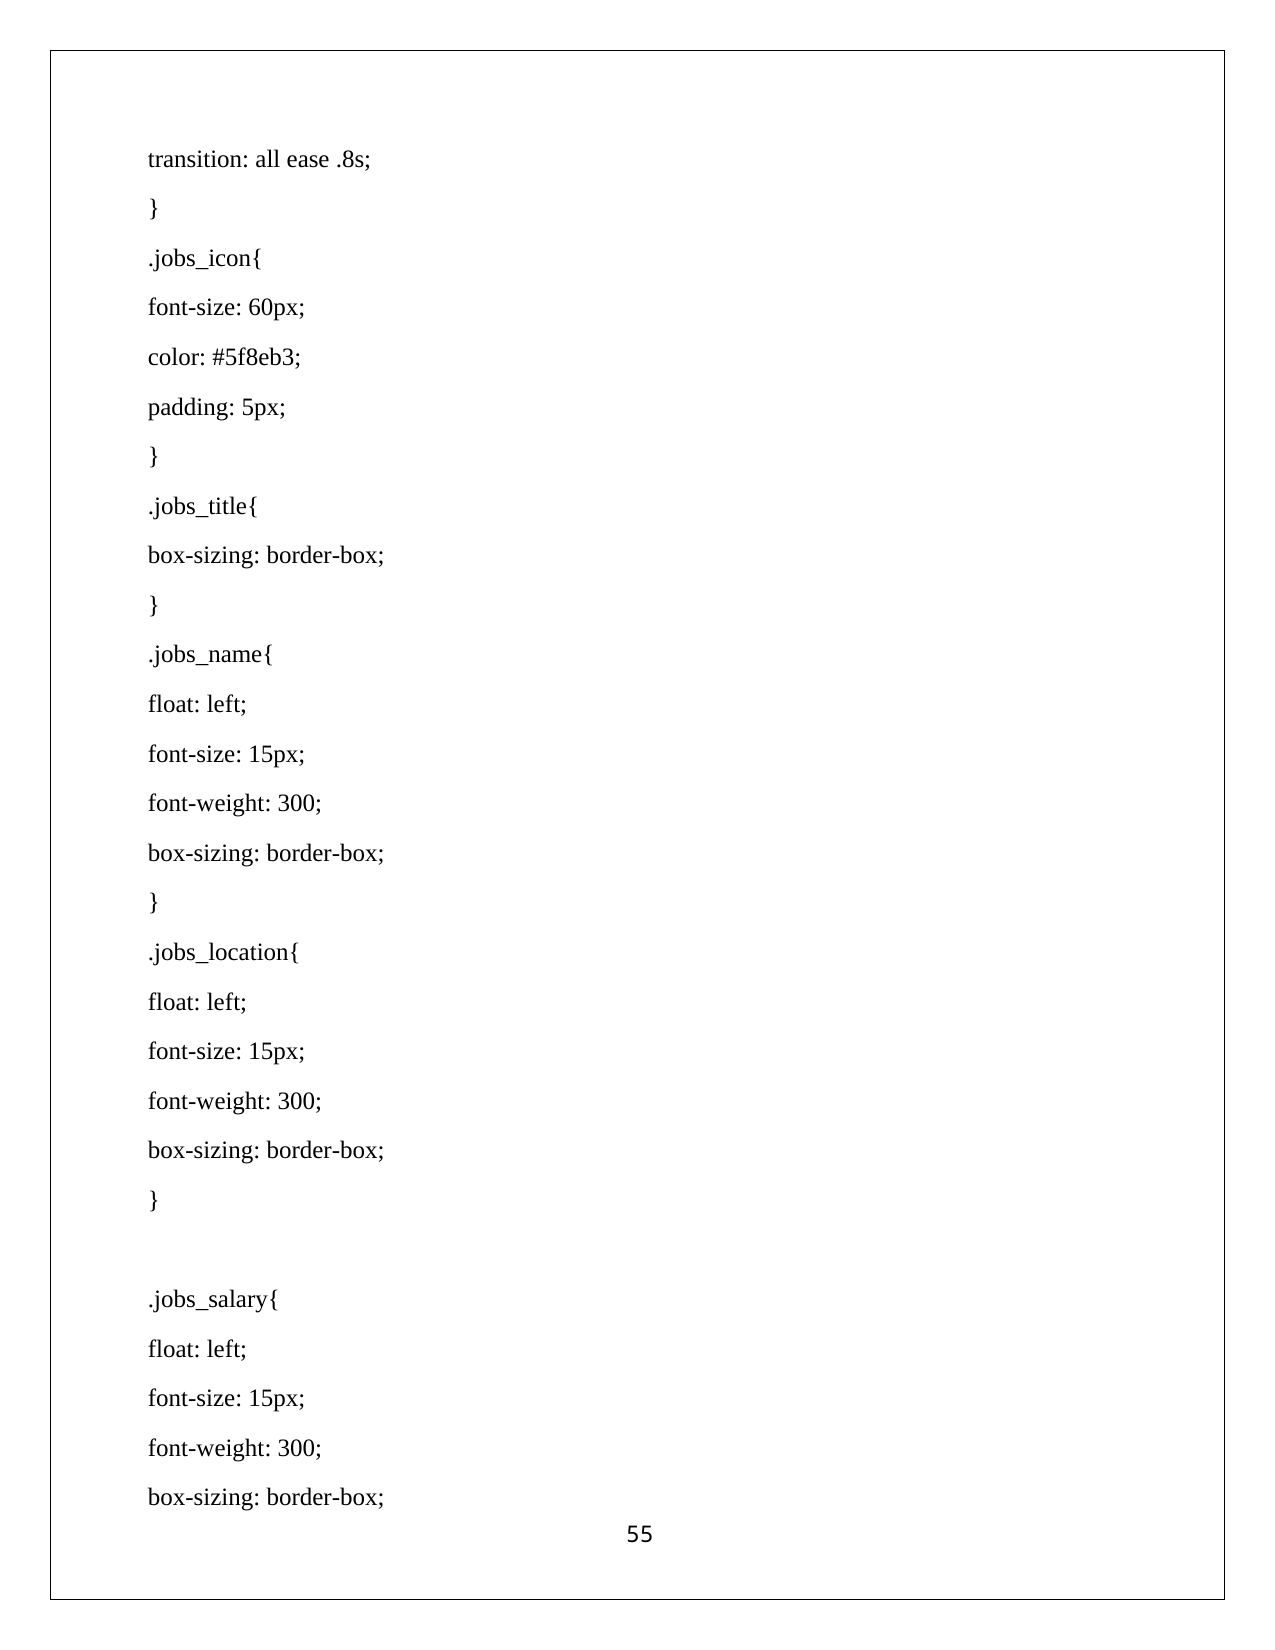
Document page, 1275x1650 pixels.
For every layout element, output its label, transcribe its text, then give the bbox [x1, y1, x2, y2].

text .jobs_icon{ [148, 243, 1196, 272]
text float: left; [148, 1334, 1196, 1362]
text transition: all ease .8s; [148, 144, 1196, 172]
text } [148, 441, 1196, 470]
text font-size: 60px; [148, 292, 1196, 321]
text box-sizing: border-box; [148, 540, 1196, 569]
text font-size: 15px; [148, 1383, 1196, 1412]
text .jobs_title{ [148, 491, 1196, 519]
text font-weight: 300; [148, 1086, 1196, 1114]
text font-size: 15px; [148, 739, 1196, 767]
text color: #5f8eb3; [148, 342, 1196, 371]
text } [148, 1185, 1196, 1214]
text font-size: 15px; [148, 1036, 1196, 1065]
text .jobs_salary{ [148, 1284, 1196, 1313]
text .jobs_name{ [148, 639, 1196, 668]
text box-sizing: border-box; [148, 1482, 1196, 1511]
text } [148, 887, 1196, 916]
text float: left; [148, 689, 1196, 718]
text .jobs_location{ [148, 937, 1196, 966]
text font-weight: 300; [148, 788, 1196, 817]
text box-sizing: border-box; [148, 838, 1196, 867]
text } [148, 193, 1196, 222]
text padding: 5px; [148, 392, 1196, 420]
text float: left; [148, 987, 1196, 1015]
text box-sizing: border-box; [148, 1135, 1196, 1164]
text font-weight: 300; [148, 1433, 1196, 1462]
text } [148, 590, 1196, 619]
